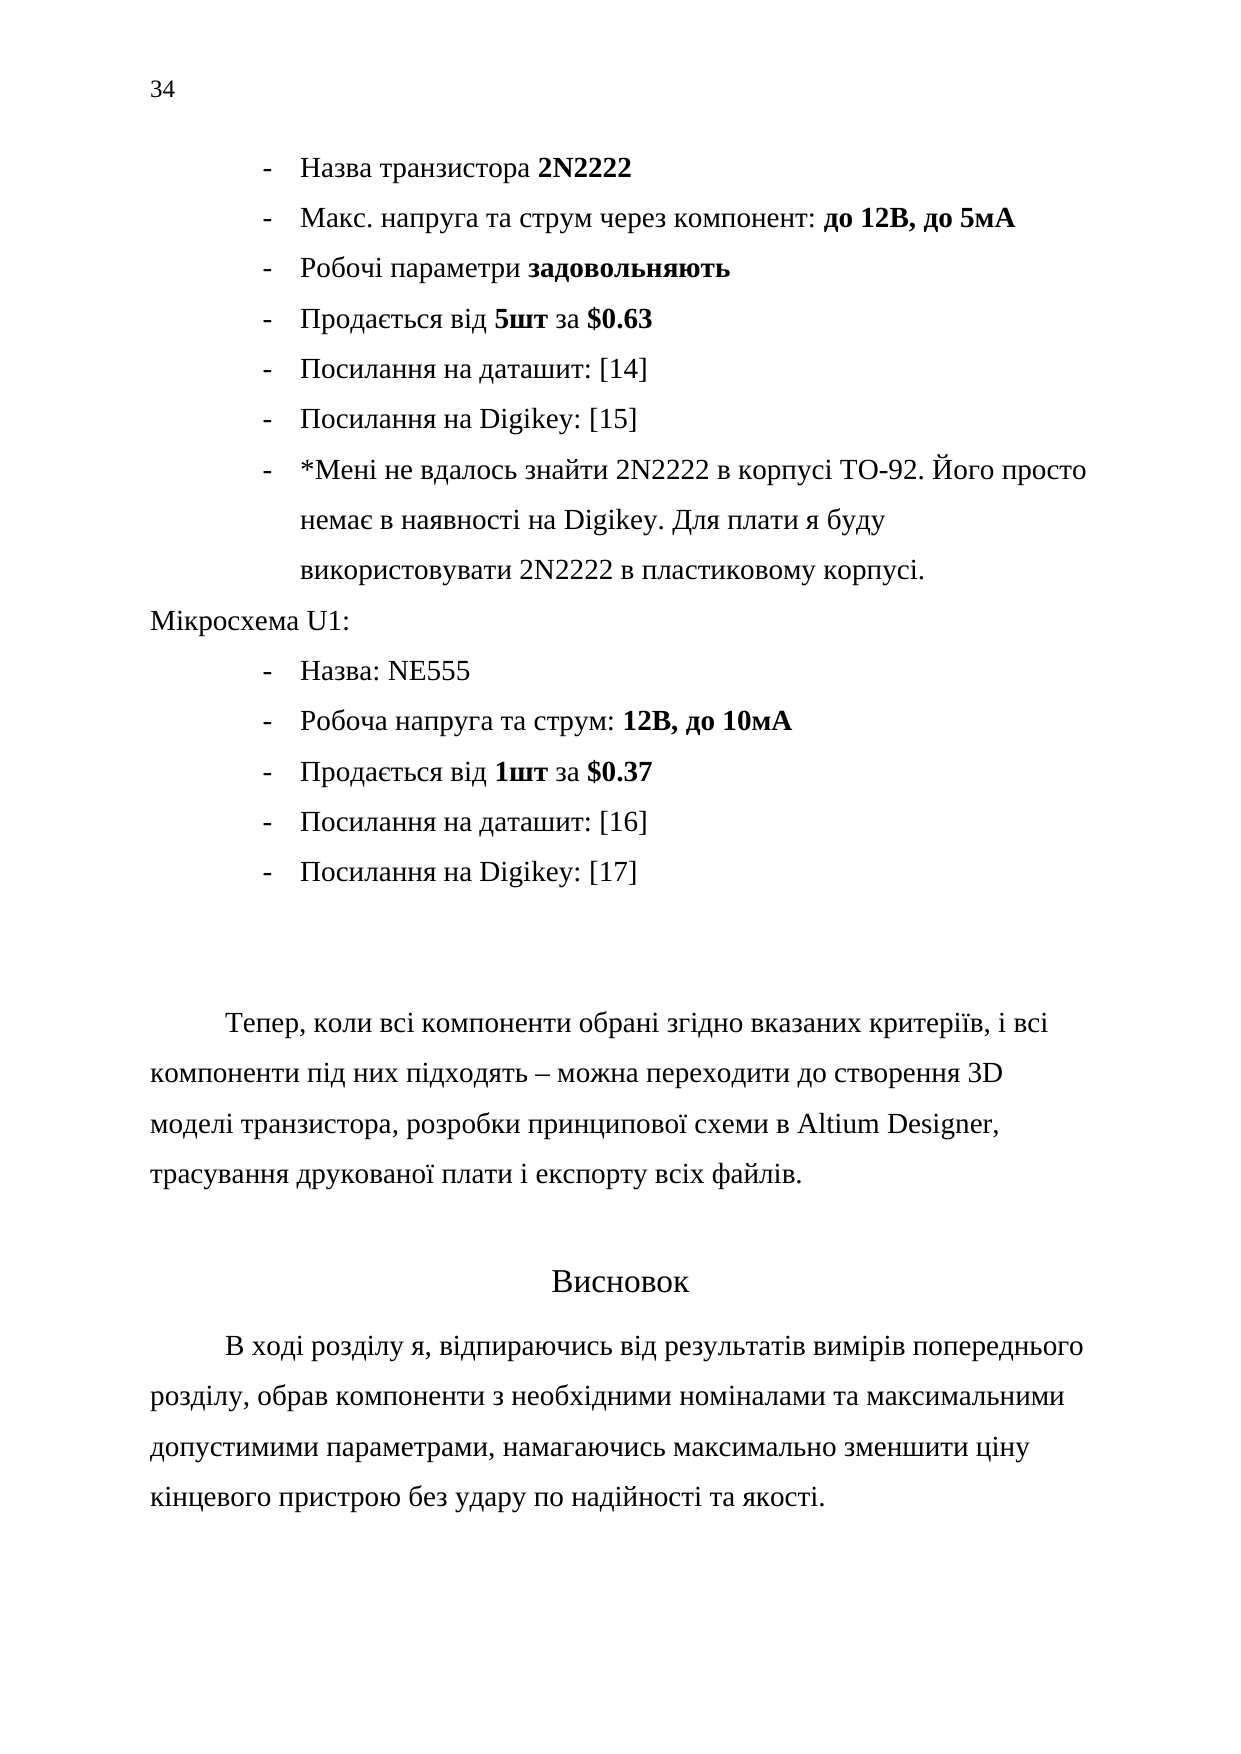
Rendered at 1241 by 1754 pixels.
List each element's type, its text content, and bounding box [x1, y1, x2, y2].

list Назва: NE555 [262, 653, 1090, 687]
list Назва транзистора 2N2222 [262, 150, 1090, 183]
list Посилання на даташит: [16] [262, 804, 1090, 838]
list Макс. напруга та струм через компонент: до 12В, до 5мА [262, 200, 1090, 234]
list Робочі параметри задовольняють [262, 251, 1090, 284]
list Продається від 5шт за $0.63 [262, 301, 1090, 334]
text Тепер, коли всі компоненти обрані згідно вказаних критеріїв, і всі компоненти під них підходять – можна переходити до створення 3D моделі транзистора, розробки принципової схеми в Altium Designer, трасування друкованої плати і експорту всіх файлів. [150, 1005, 1090, 1190]
list Посилання на Digikey: [15] [262, 402, 1090, 435]
subtitle Висновок [150, 1261, 1090, 1299]
list Робоча напруга та струм: 12В, до 10мА [262, 703, 1090, 737]
list Посилання на даташит: [14] [262, 351, 1090, 385]
list Посилання на Digikey: [17] [262, 854, 1090, 888]
list *Мені не вдалось знайти 2N2222 в корпусі ТО-92. Його просто немає в наявності на Digikey. Для плати я буду використовувати 2N2222 в пластиковому корпусі. [262, 452, 1090, 586]
list Продається від 1шт за $0.37 [262, 754, 1090, 787]
text В ході розділу я, відпираючись від результатів вимірів попереднього розділу, обрав компоненти з необхідними номіналами та максимальними допустимими параметрами, намагаючись максимально зменшити ціну кінцевого пристрою без удару по надійності та якості. [150, 1328, 1090, 1513]
text Мікросхема U1: [150, 603, 1090, 636]
